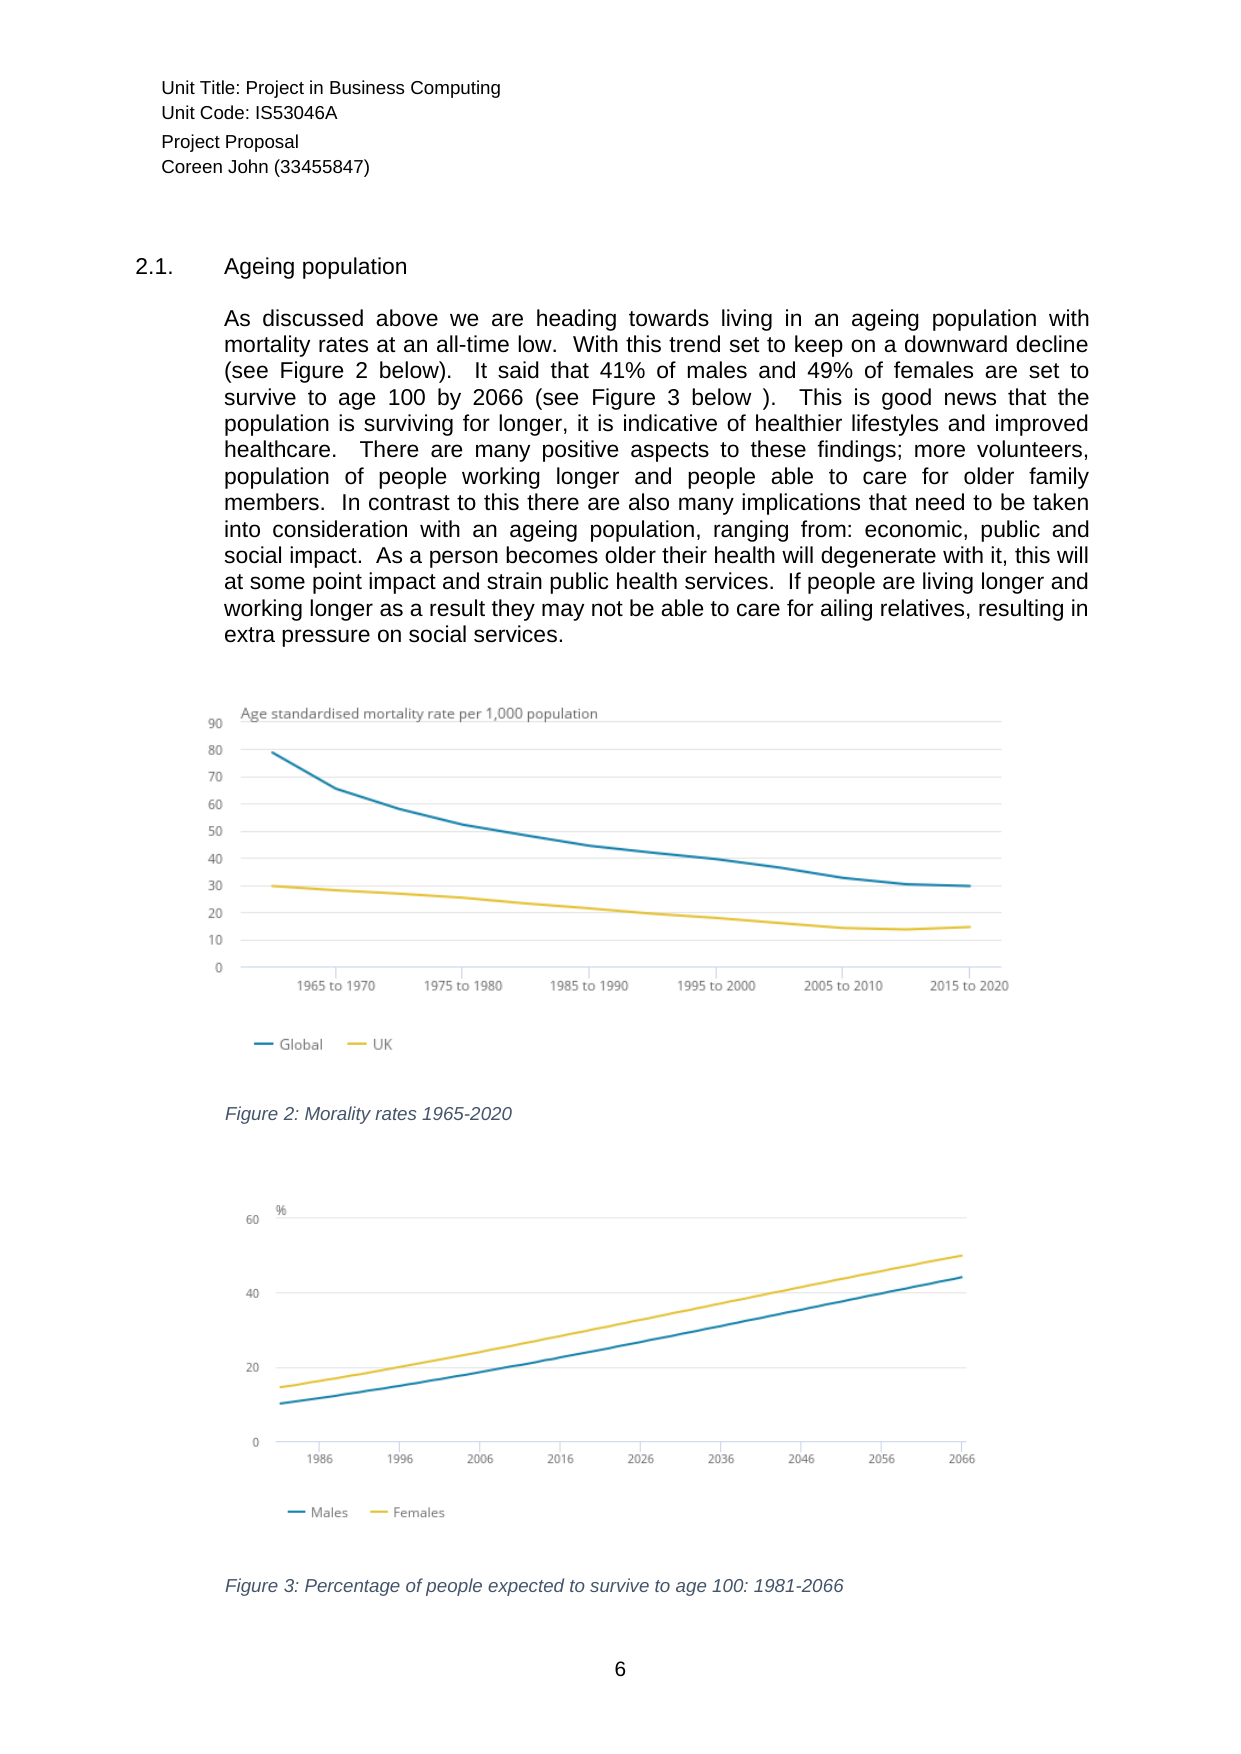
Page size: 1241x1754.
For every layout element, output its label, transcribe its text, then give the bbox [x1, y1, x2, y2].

subtitle Ageing population [135, 253, 1090, 280]
picture [235, 1175, 1005, 1547]
text As discussed above we are heading towards living in an ageing population with mortality rates at an all-time low. With this trend set to keep on a downward decline (see Figure 2 below). It said that 41% of males and 49% of females are set to survive to age 100 by 2066 (see Figure 3 below ). This is good news that the population is surviving for longer, it is indicative of healthier lifestyles and improved healthcare. There are many positive aspects to these findings; more volunteers, population of people working longer and people able to care for older family members. In contrast to this there are also many implications that need to be taken into consideration with an ageing population, ranging from: economic, public and social impact. As a person becomes older their health will degenerate with it, this will at some point impact and strain public health services. If people are living longer and working longer as a result they may not be able to care for ailing relatives, resulting in extra pressure on social services. [224, 305, 1090, 647]
picture [197, 647, 1044, 1075]
